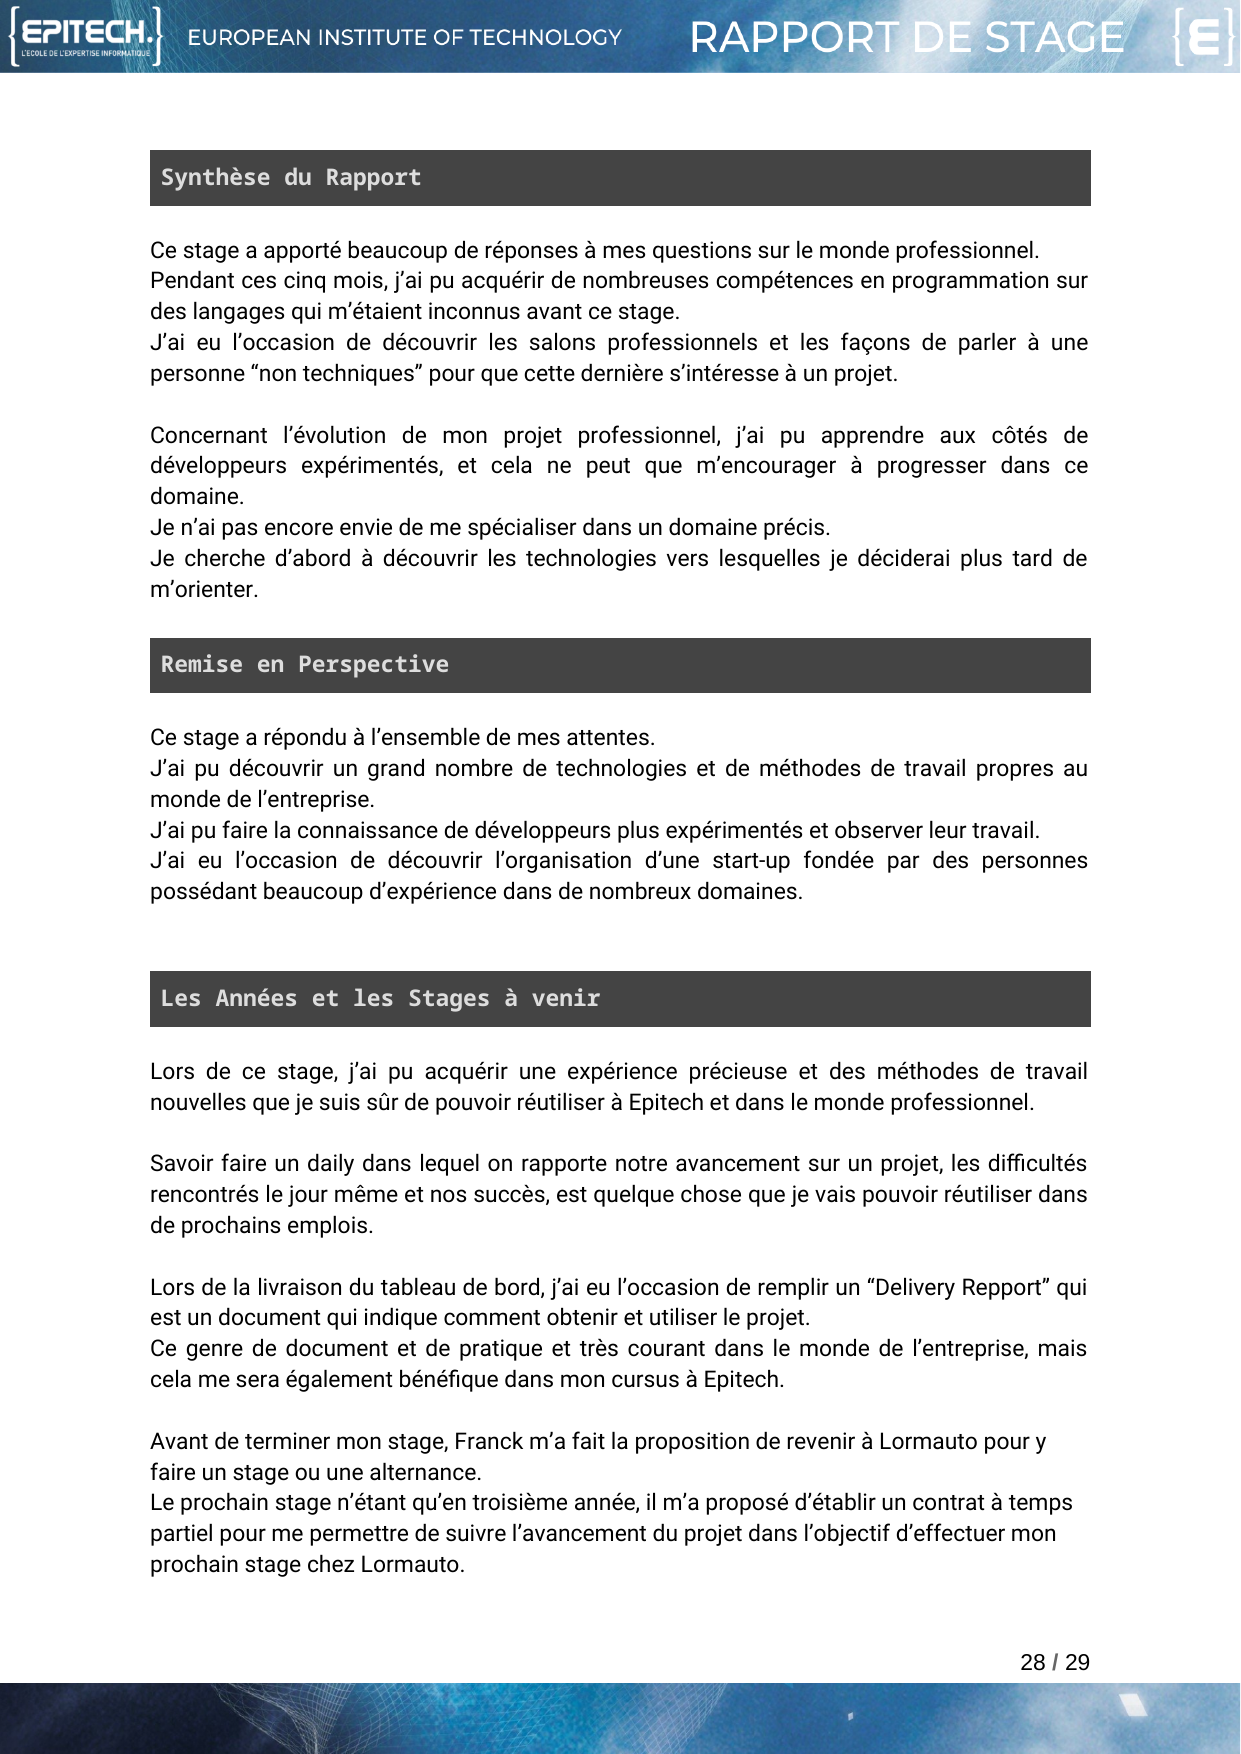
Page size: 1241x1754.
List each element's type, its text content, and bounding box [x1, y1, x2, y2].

text Ce stage a apporté beaucoup de réponses à mes questions sur le monde professionnel. [150, 237, 1090, 264]
text Lors de ce stage, j’ai pu acquérir une expérience précieuse et des méthodes de travail nouvelles que je suis sûr de pouvoir réutiliser à Epitech et dans le monde professionnel. [150, 1058, 1090, 1116]
text J’ai eu l’occasion de découvrir les salons professionnels et les façons de parler à une personne “non techniques” pour que cette dernière s’intéresse à un projet. [150, 329, 1090, 387]
text Avant de terminer mon stage, Franck m’a fait la proposition de revenir à Lormauto pour y faire un stage ou une alternance. [150, 1428, 1090, 1486]
text Je cherche d’abord à découvrir les technologies vers lesquelles je déciderai plus tard de m’orienter. [150, 545, 1090, 603]
text J’ai eu l’occasion de découvrir l’organisation d’une start-up fondée par des personnes possédant beaucoup d’expérience dans de nombreux domaines. [150, 848, 1090, 905]
text Concernant l’évolution de mon projet professionnel, j’ai pu apprendre aux côtés de développeurs expérimentés, et cela ne peut que m’encourager à progresser dans ce domaine. [150, 422, 1090, 510]
text Ce stage a répondu à l’ensemble de mes attentes. [150, 724, 1090, 751]
text J’ai pu faire la connaissance de développeurs plus expérimentés et observer leur travail. [150, 817, 1090, 844]
picture [0, 0, 1241, 73]
picture [0, 1683, 1241, 1754]
text Je n’ai pas encore envie de me spécialiser dans un domaine précis. [150, 514, 1090, 541]
text Pendant ces cinq mois, j’ai pu acquérir de nombreuses compétences en programmation sur des langages qui m’étaient inconnus avant ce stage. [150, 268, 1090, 325]
table_header Synthèse du Rapport [150, 150, 1091, 206]
text Le prochain stage n’étant qu’en troisième année, il m’a proposé d’établir un contrat à temps partiel pour me permettre de suivre l’avancement du projet dans l’objectif d’effectuer mon prochain stage chez Lormauto. [150, 1489, 1090, 1578]
text Savoir faire un daily dans lequel on rapporte notre avancement sur un projet, les difficultés rencontrés le jour même et nos succès, est quelque chose que je vais pouvoir réutiliser dans de prochains emplois. [150, 1150, 1090, 1239]
table_header Remise en Perspective [150, 638, 1091, 693]
text Lors de la livraison du tableau de bord, j’ai eu l’occasion de remplir un “Delivery Repport” qui est un document qui indique comment obtenir et utiliser le projet. [150, 1274, 1090, 1331]
text Ce genre de document et de pratique et très courant dans le monde de l’entreprise, mais cela me sera également bénéfique dans mon cursus à Epitech. [150, 1335, 1090, 1393]
text J’ai pu découvrir un grand nombre de technologies et de méthodes de travail propres au monde de l’entreprise. [150, 755, 1090, 813]
table_header Les Années et les Stages à venir [150, 971, 1091, 1027]
